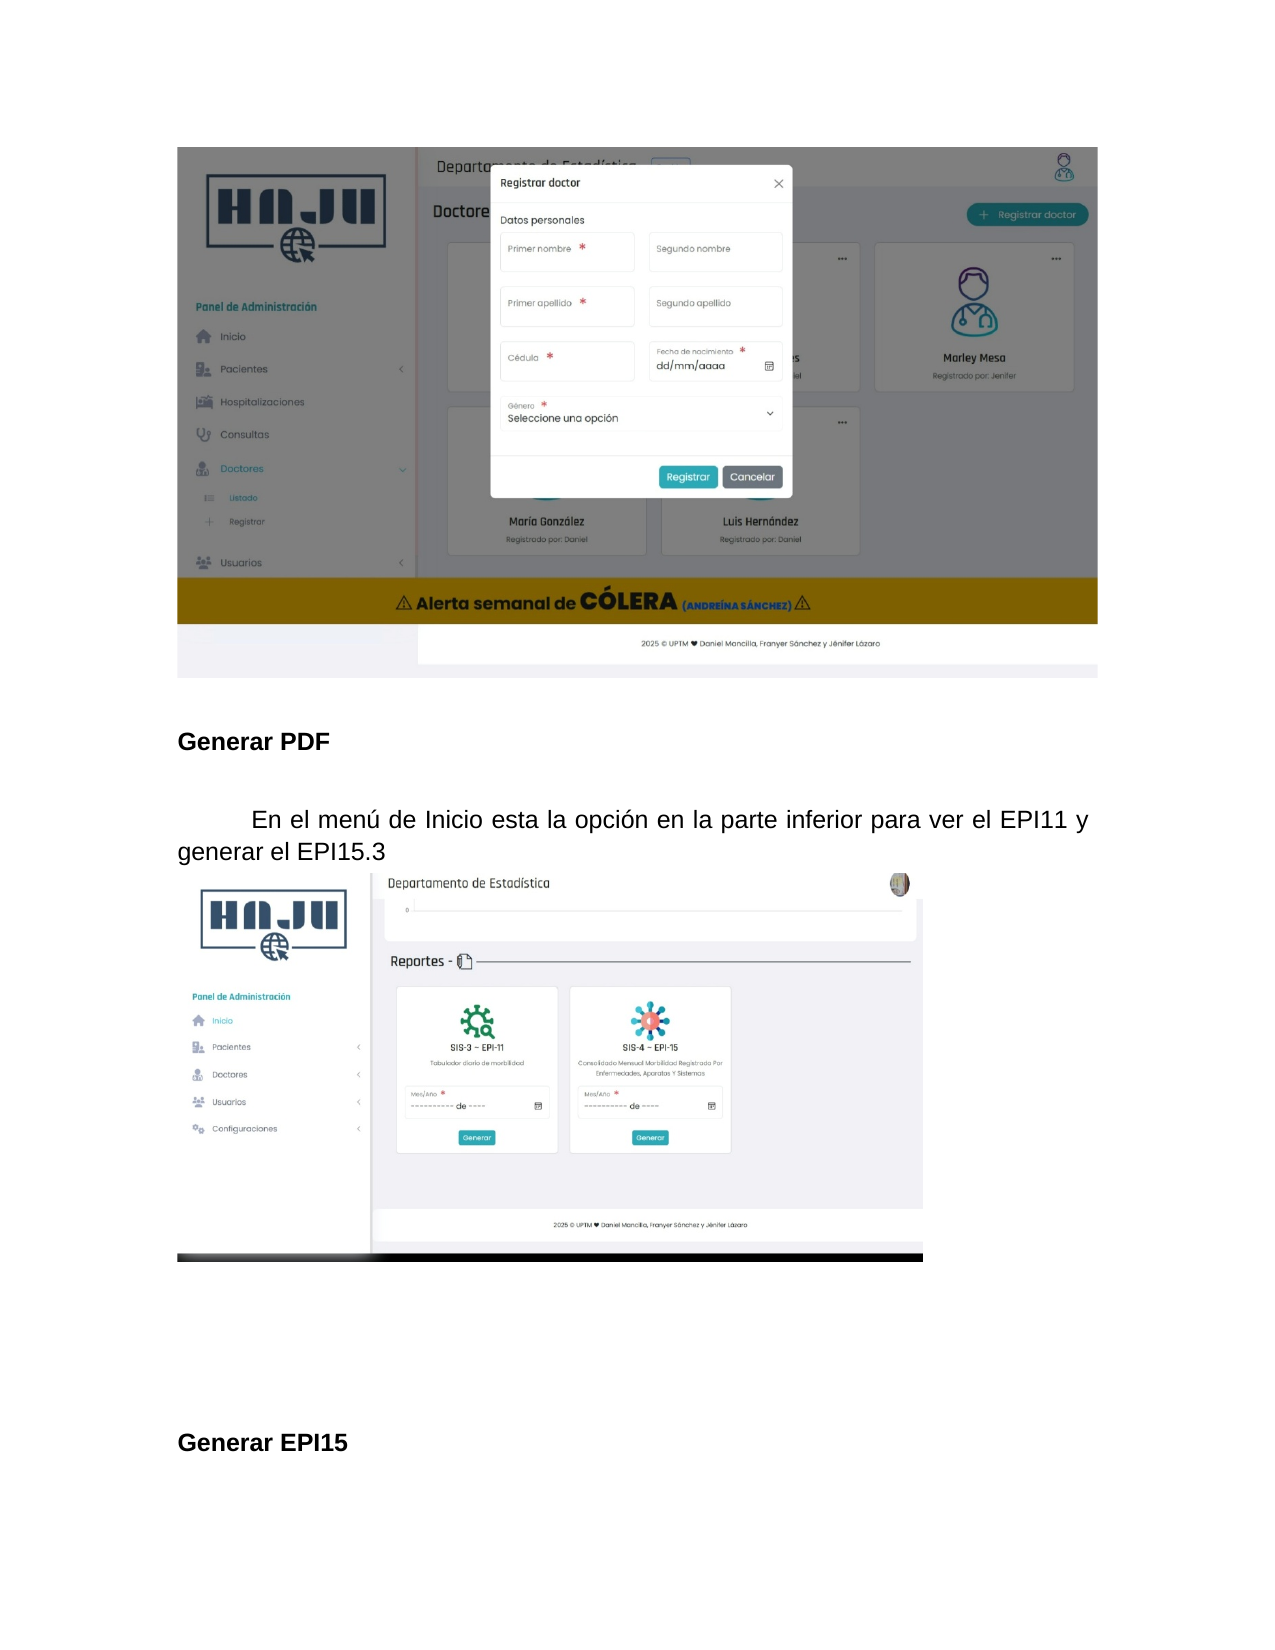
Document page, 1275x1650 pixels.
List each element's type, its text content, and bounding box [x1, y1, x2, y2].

text Generar EPI15 [177, 1426, 1090, 1457]
picture [177, 147, 1098, 678]
text En el menú de Inicio esta la opción en la parte inferior para ver el EPI11 y generar el EPI15.3 [177, 803, 1090, 865]
text Generar PDF [177, 725, 1090, 756]
picture [177, 873, 923, 1262]
